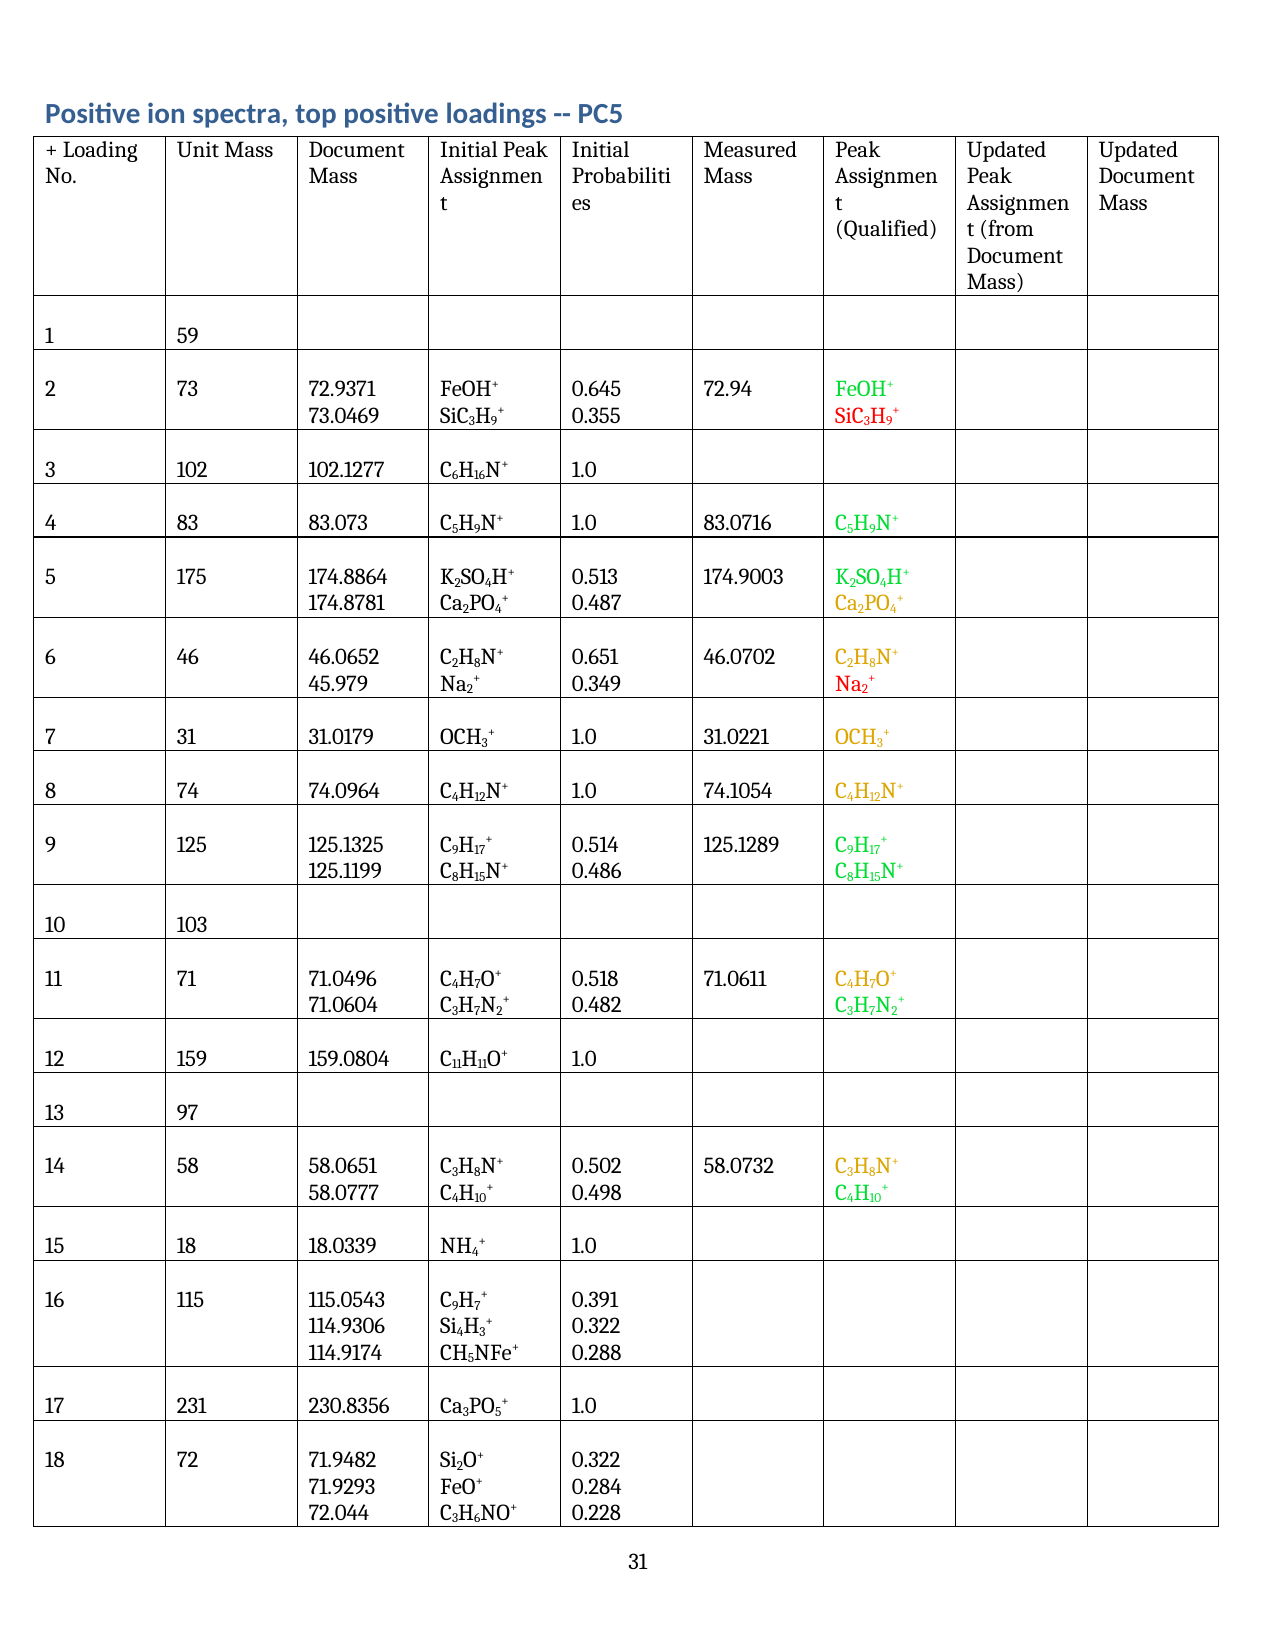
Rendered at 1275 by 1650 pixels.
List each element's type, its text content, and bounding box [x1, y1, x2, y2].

table_cell 18.0339 [298, 1207, 428, 1259]
table_cell NH4+ [429, 1207, 560, 1259]
table_cell 8 [34, 751, 165, 804]
table_cell C5H9N+ [429, 484, 560, 536]
table_cell 97 [166, 1073, 297, 1126]
table_cell K2SO4H+ Ca2PO4+ [824, 538, 955, 617]
table_cell 31.0221 [693, 698, 823, 750]
table_cell 74.1054 [693, 751, 823, 804]
table_cell 83.0716 [693, 484, 823, 536]
table_header Measured Mass [693, 137, 823, 295]
table_cell C4H12N+ [429, 751, 560, 804]
table_cell 0.391 0.322 0.288 [561, 1261, 692, 1366]
table_cell [824, 1019, 955, 1072]
table_cell 231 [166, 1367, 297, 1420]
table_cell 1.0 [561, 430, 692, 483]
table_cell C2H8N+ Na2+ [824, 618, 955, 697]
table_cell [561, 1421, 692, 1526]
table_cell 1.0 [561, 1019, 692, 1072]
table_cell 46 [166, 618, 297, 697]
table_cell 125 [166, 805, 297, 884]
table_cell C4H12N+ [824, 751, 955, 804]
table_cell 102 [166, 430, 297, 483]
table_cell 5 [34, 538, 165, 617]
table_cell 7 [34, 698, 165, 750]
table_cell [1088, 1421, 1218, 1526]
table_cell 18 [166, 1207, 297, 1259]
table_cell C6H16N+ [429, 430, 560, 483]
table_cell [429, 1073, 560, 1126]
table_cell FeOH+ SiC3H9+ [429, 350, 560, 429]
table_cell [693, 296, 823, 349]
table_cell [1088, 296, 1218, 349]
table_cell 0.518 0.482 [561, 939, 692, 1018]
table_cell 3 [34, 430, 165, 483]
table_cell [956, 484, 1087, 536]
table_cell 46.0702 [693, 618, 823, 697]
table_cell [956, 1261, 1087, 1366]
table_cell [1088, 1261, 1218, 1366]
table_cell 2 [34, 350, 165, 429]
table_cell 115 [166, 1261, 297, 1366]
table_cell 1.0 [561, 484, 692, 536]
table_cell [298, 885, 428, 938]
table_cell [1088, 805, 1218, 884]
table_cell 58 [166, 1127, 297, 1206]
table_header Initial Probabilities [561, 137, 692, 295]
table_cell [1088, 751, 1218, 804]
table_cell 58.0732 [693, 1127, 823, 1206]
table_cell [824, 1207, 955, 1259]
table_cell C2H8N+ Na2+ [429, 618, 560, 697]
table_cell [1088, 698, 1218, 750]
table_cell [956, 1421, 1087, 1526]
table_cell 175 [166, 538, 297, 617]
table_cell Ca3PO5+ [429, 1367, 560, 1420]
table_cell C9H7+ Si4H3+ CH5NFe+ [429, 1261, 560, 1366]
table_cell 159.0804 [298, 1019, 428, 1072]
table_cell [956, 618, 1087, 697]
table_header Peak Assignment (Qualified) [824, 137, 955, 295]
table_cell [429, 885, 560, 938]
table_cell [956, 698, 1087, 750]
table_cell 0.645 0.355 [561, 350, 692, 429]
table_cell C4H7O+ C3H7N2+ [824, 939, 955, 1018]
table_cell 230.8356 [298, 1367, 428, 1420]
table_cell [824, 1367, 955, 1420]
table_cell [824, 1073, 955, 1126]
table_cell [1088, 430, 1218, 483]
table_cell [956, 885, 1087, 938]
table_cell 14 [34, 1127, 165, 1206]
table_cell [956, 1073, 1087, 1126]
table_cell 58.0651 58.0777 [298, 1127, 428, 1206]
table_cell 72.9371 73.0469 [298, 350, 428, 429]
table_cell [956, 1127, 1087, 1206]
table_cell 9 [34, 805, 165, 884]
table_cell [1088, 1127, 1218, 1206]
table_cell [561, 296, 692, 349]
table_cell 31.0179 [298, 698, 428, 750]
table_cell [1088, 1073, 1218, 1126]
table_cell [824, 296, 955, 349]
table_cell 102.1277 [298, 430, 428, 483]
table_cell [824, 1421, 955, 1526]
table_cell 18 [34, 1421, 165, 1526]
table_cell [693, 430, 823, 483]
table_cell 73 [166, 350, 297, 429]
table_cell K2SO4H+ Ca2PO4+ [429, 538, 560, 617]
table_cell [1088, 350, 1218, 429]
table_cell OCH3+ [429, 698, 560, 750]
table_cell 159 [166, 1019, 297, 1072]
table_cell [1088, 939, 1218, 1018]
table_cell 1.0 [561, 1367, 692, 1420]
table_cell 59 [166, 296, 297, 349]
table_cell 174.8864 174.8781 [298, 538, 428, 617]
table_cell [824, 430, 955, 483]
table_cell 4 [34, 484, 165, 536]
table_cell [956, 1367, 1087, 1420]
table_cell 72.94 [693, 350, 823, 429]
table_cell C3H8N+ C4H10+ [429, 1127, 560, 1206]
table_cell 16 [34, 1261, 165, 1366]
table_cell 74.0964 [298, 751, 428, 804]
table_cell 1.0 [561, 1207, 692, 1259]
table_cell 1.0 [561, 698, 692, 750]
table_cell 1 [34, 296, 165, 349]
table_cell [429, 296, 560, 349]
table_cell [1088, 538, 1218, 617]
table_header Document Mass [298, 137, 428, 295]
table_cell [298, 296, 428, 349]
table_cell [1088, 885, 1218, 938]
table_cell [956, 805, 1087, 884]
table_cell [693, 885, 823, 938]
table_cell 31 [166, 698, 297, 750]
table_cell [956, 430, 1087, 483]
table_cell 15 [34, 1207, 165, 1259]
table_cell 10 [34, 885, 165, 938]
table_cell [956, 1207, 1087, 1259]
table_cell [561, 1073, 692, 1126]
table_header Updated Peak Assignment (from Document Mass) [956, 137, 1087, 295]
table_cell C11H11O+ [429, 1019, 560, 1072]
table_cell 71.0611 [693, 939, 823, 1018]
table_cell [693, 1367, 823, 1420]
table_cell 72 [166, 1421, 297, 1526]
table_cell 115.0543 114.9306 114.9174 [298, 1261, 428, 1366]
table_cell [693, 1019, 823, 1072]
table_cell [956, 296, 1087, 349]
table_cell 83.073 [298, 484, 428, 536]
table_cell C9H17+ C8H15N+ [824, 805, 955, 884]
table_cell 46.0652 45.979 [298, 618, 428, 697]
table_cell [1088, 1207, 1218, 1259]
table_cell 6 [34, 618, 165, 697]
table_cell [693, 1207, 823, 1259]
table_cell 0.502 0.498 [561, 1127, 692, 1206]
table_cell 0.513 0.487 [561, 538, 692, 617]
table_cell [1088, 1019, 1218, 1072]
table_cell [1088, 484, 1218, 536]
table_cell OCH3+ [824, 698, 955, 750]
table_header Updated Document Mass [1088, 137, 1218, 295]
table_cell 71.0496 71.0604 [298, 939, 428, 1018]
table_cell [956, 939, 1087, 1018]
table_cell 11 [34, 939, 165, 1018]
table_cell [824, 1261, 955, 1366]
table_cell FeOH+ SiC3H9+ [824, 350, 955, 429]
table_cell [429, 1421, 560, 1526]
subtitle Positive ion spectra, top positive loadings -- PC5 [45, 95, 1230, 131]
table_cell 13 [34, 1073, 165, 1126]
table_cell [1088, 1367, 1218, 1420]
table_cell 71 [166, 939, 297, 1018]
table_cell 125.1289 [693, 805, 823, 884]
table_cell 12 [34, 1019, 165, 1072]
table_cell C4H7O+ C3H7N2+ [429, 939, 560, 1018]
table_cell C5H9N+ [824, 484, 955, 536]
table_cell [693, 1073, 823, 1126]
table_cell [561, 885, 692, 938]
table_cell [1088, 618, 1218, 697]
table_cell [693, 1261, 823, 1366]
table_cell 125.1325 125.1199 [298, 805, 428, 884]
table_header + Loading No. [34, 137, 165, 295]
table_cell 83 [166, 484, 297, 536]
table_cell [298, 1421, 428, 1526]
table_cell [824, 885, 955, 938]
table_cell C3H8N+ C4H10+ [824, 1127, 955, 1206]
table_cell [956, 1019, 1087, 1072]
table_cell 17 [34, 1367, 165, 1420]
table_cell [956, 538, 1087, 617]
table_cell C9H17+ C8H15N+ [429, 805, 560, 884]
table_cell 0.651 0.349 [561, 618, 692, 697]
table_header Initial Peak Assignment [429, 137, 560, 295]
table_cell [693, 1421, 823, 1526]
table_cell 1.0 [561, 751, 692, 804]
table_cell 174.9003 [693, 538, 823, 617]
table_cell 103 [166, 885, 297, 938]
table_cell 0.514 0.486 [561, 805, 692, 884]
table_cell 74 [166, 751, 297, 804]
table_cell [956, 751, 1087, 804]
table_header Unit Mass [166, 137, 297, 295]
table_cell [298, 1073, 428, 1126]
table_cell [956, 350, 1087, 429]
